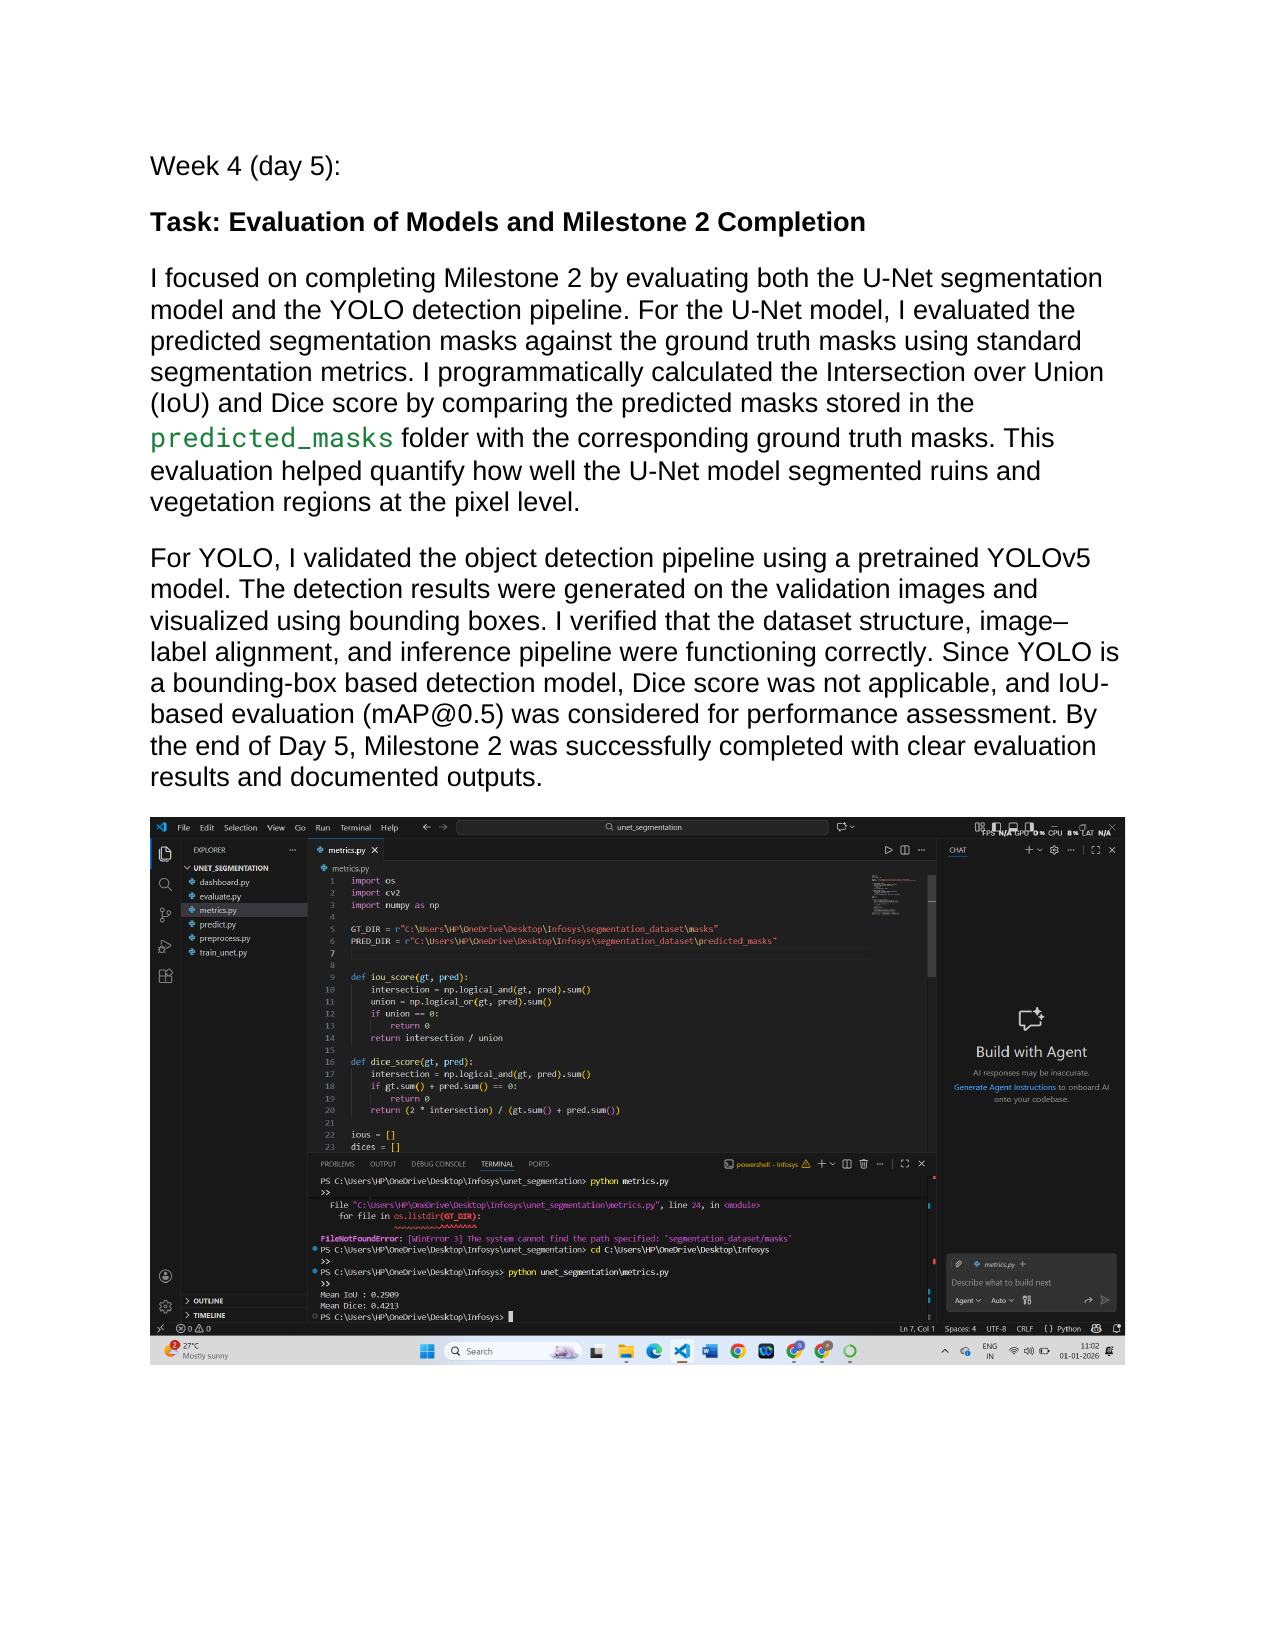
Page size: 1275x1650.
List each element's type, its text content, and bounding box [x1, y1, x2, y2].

picture [150, 817, 1125, 1365]
text For YOLO, I validated the object detection pipeline using a pretrained YOLOv5 model. The detection results were generated on the validation images and visualized using bounding boxes. I verified that the dataset structure, image–label alignment, and inference pipeline were functioning correctly. Since YOLO is a bounding-box based detection model, Dice score was not applicable, and IoU-based evaluation (mAP@0.5) was considered for performance assessment. By the end of Day 5, Milestone 2 was successfully completed with clear evaluation results and documented outputs. [150, 542, 1125, 792]
text Task: Evaluation of Models and Milestone 2 Completion [150, 206, 1125, 237]
text Week 4 (day 5): [150, 150, 1125, 181]
text I focused on completing Milestone 2 by evaluating both the U-Net segmentation model and the YOLO detection pipeline. For the U-Net model, I evaluated the predicted segmentation masks against the ground truth masks using standard segmentation metrics. I programmatically calculated the Intersection over Union (IoU) and Dice score by comparing the predicted masks stored in the predicted_masks folder with the corresponding ground truth masks. This evaluation helped quantify how well the U-Net model segmented ruins and vegetation regions at the pixel level. [150, 262, 1125, 517]
